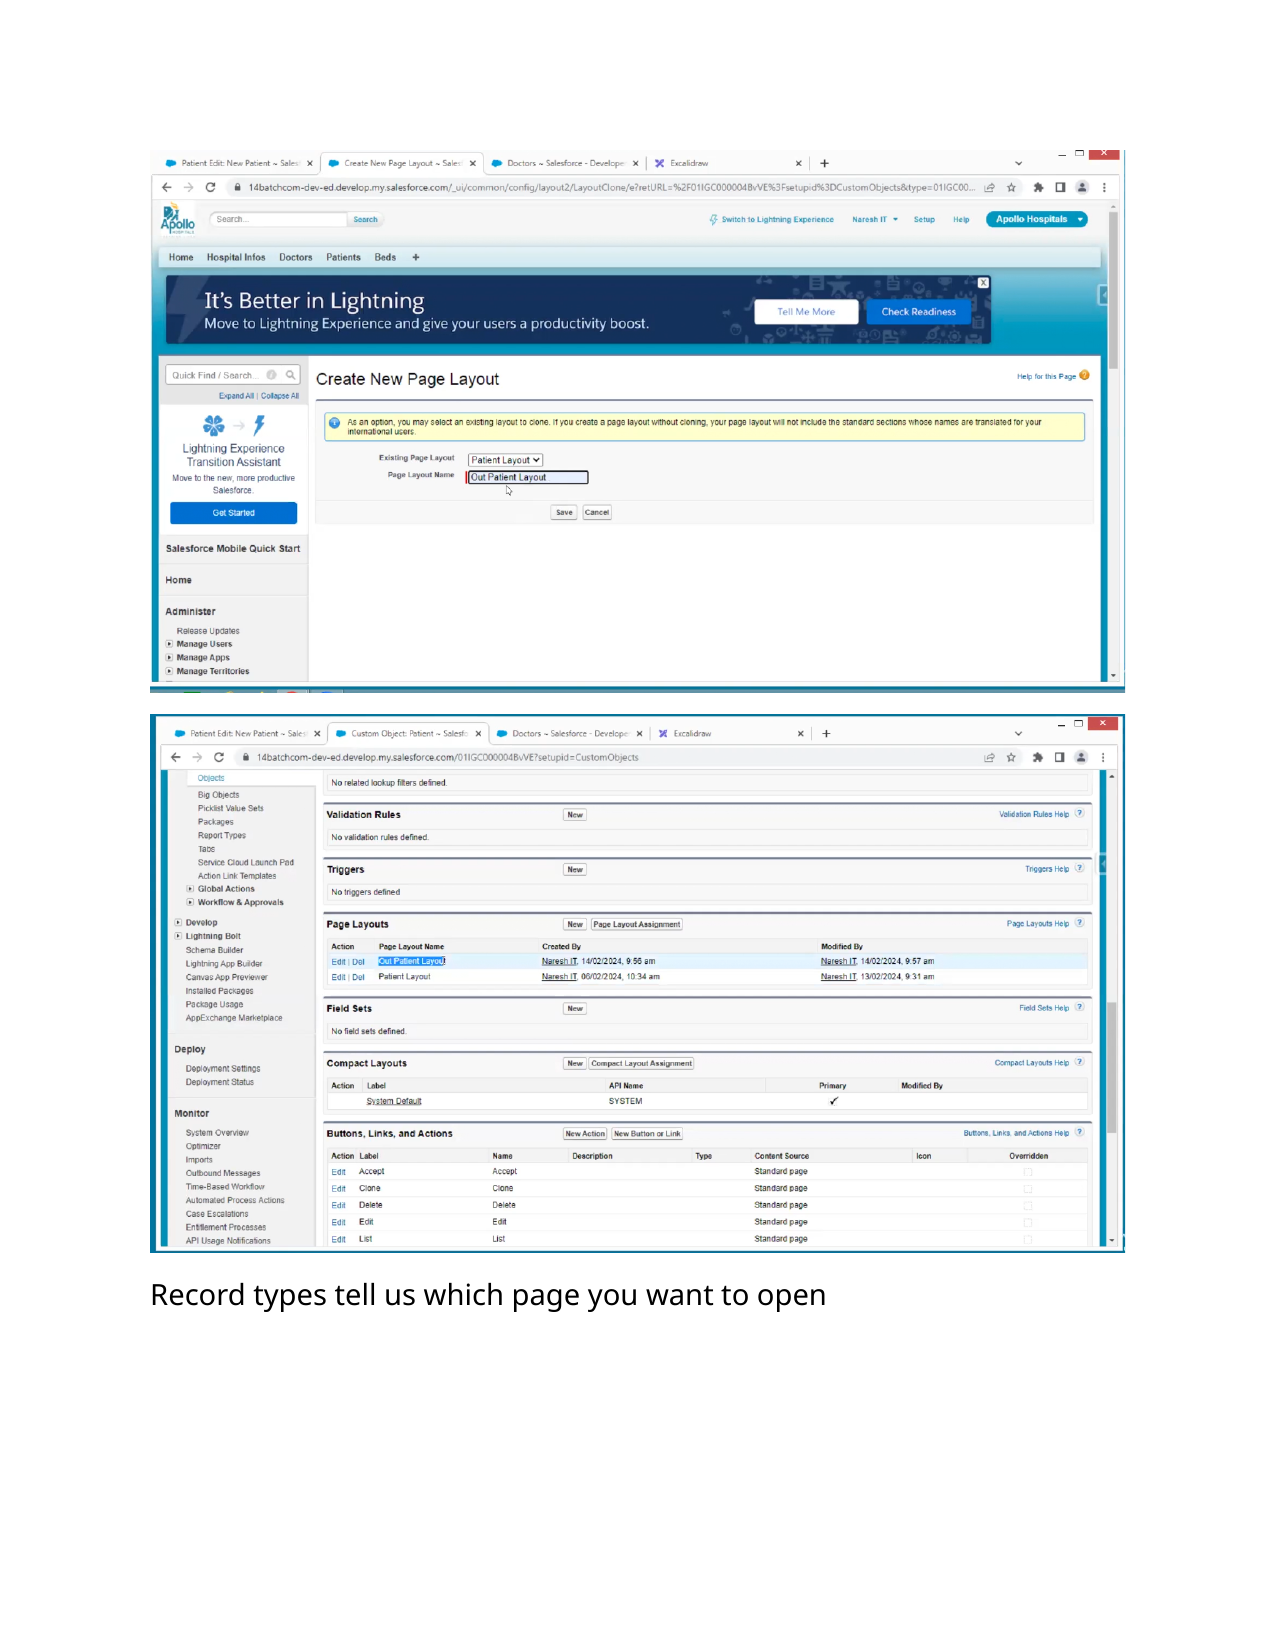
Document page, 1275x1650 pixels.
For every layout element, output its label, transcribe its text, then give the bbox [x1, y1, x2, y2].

text Record types tell us which page you want to open [150, 1274, 1125, 1314]
picture [150, 150, 1125, 686]
picture [156, 716, 1125, 1251]
